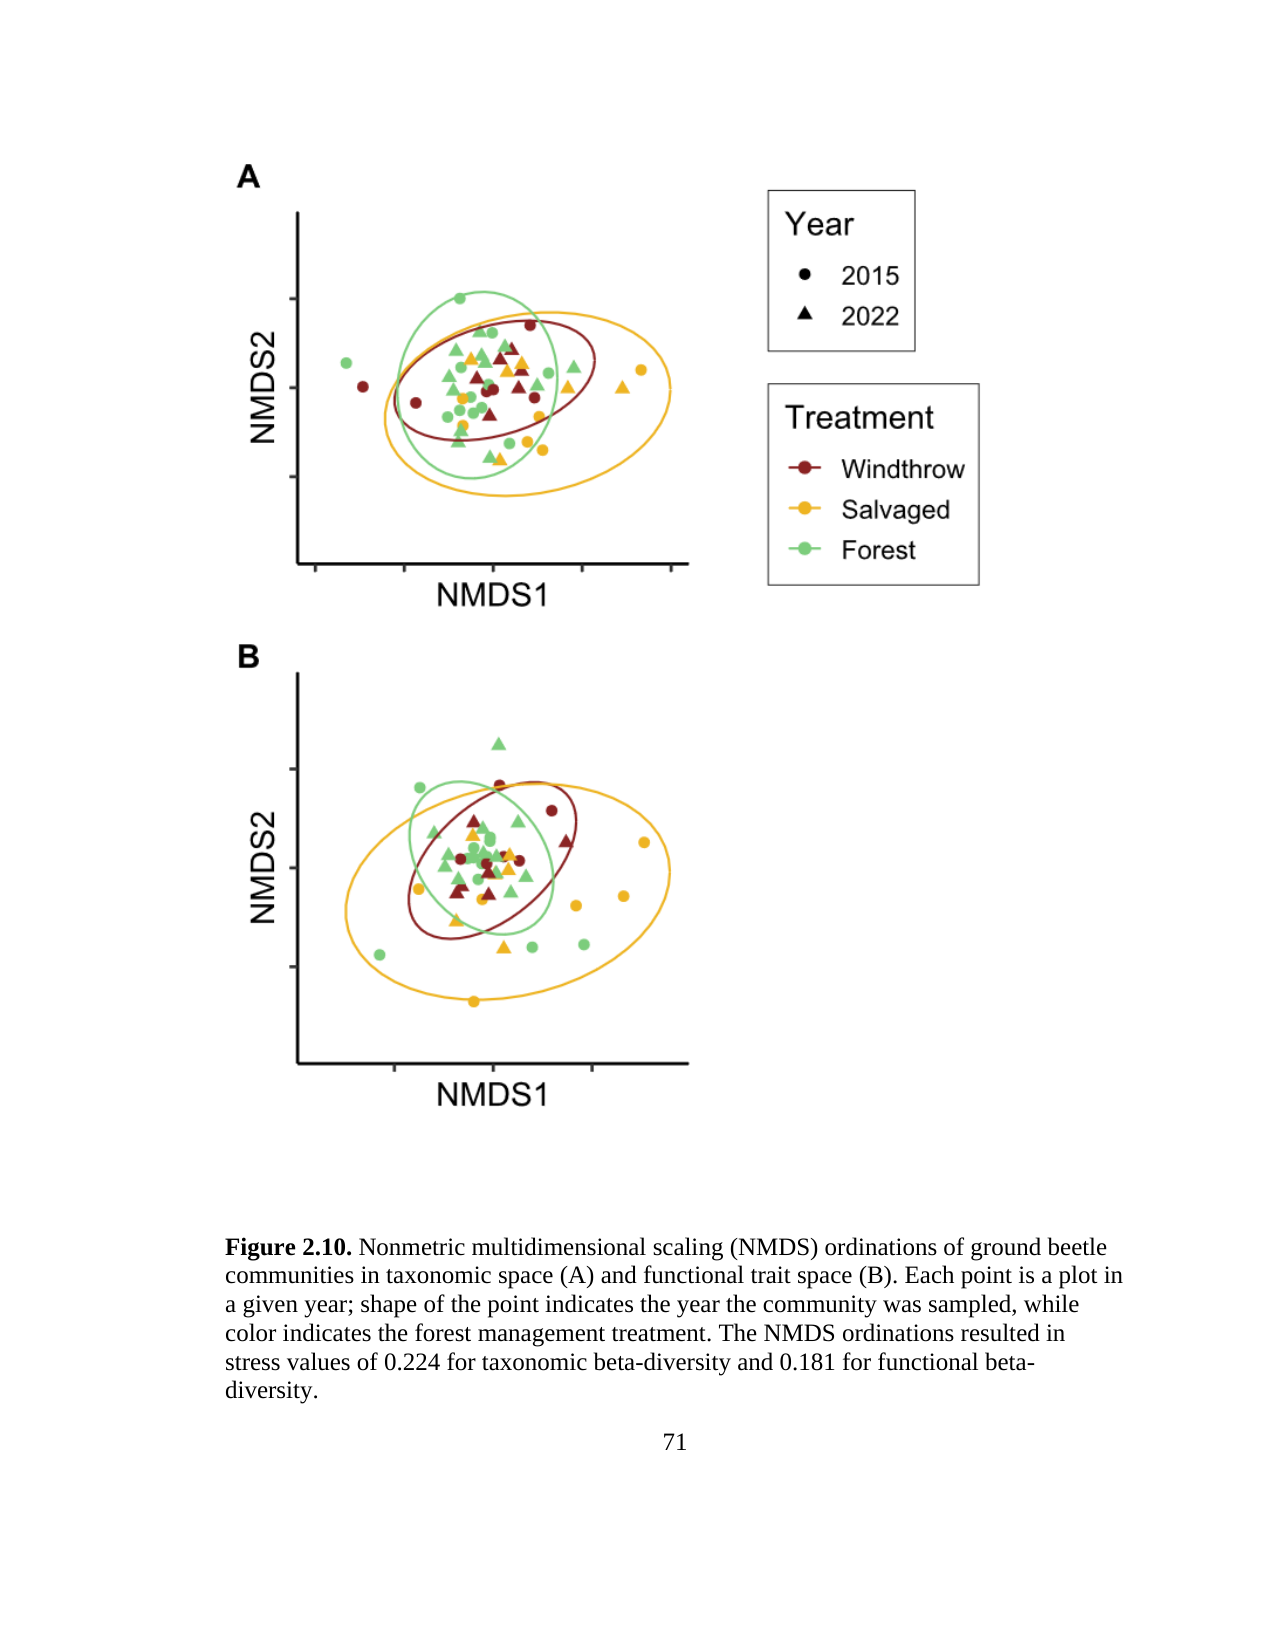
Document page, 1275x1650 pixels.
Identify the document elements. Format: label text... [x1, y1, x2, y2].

picture [225, 150, 1014, 1203]
